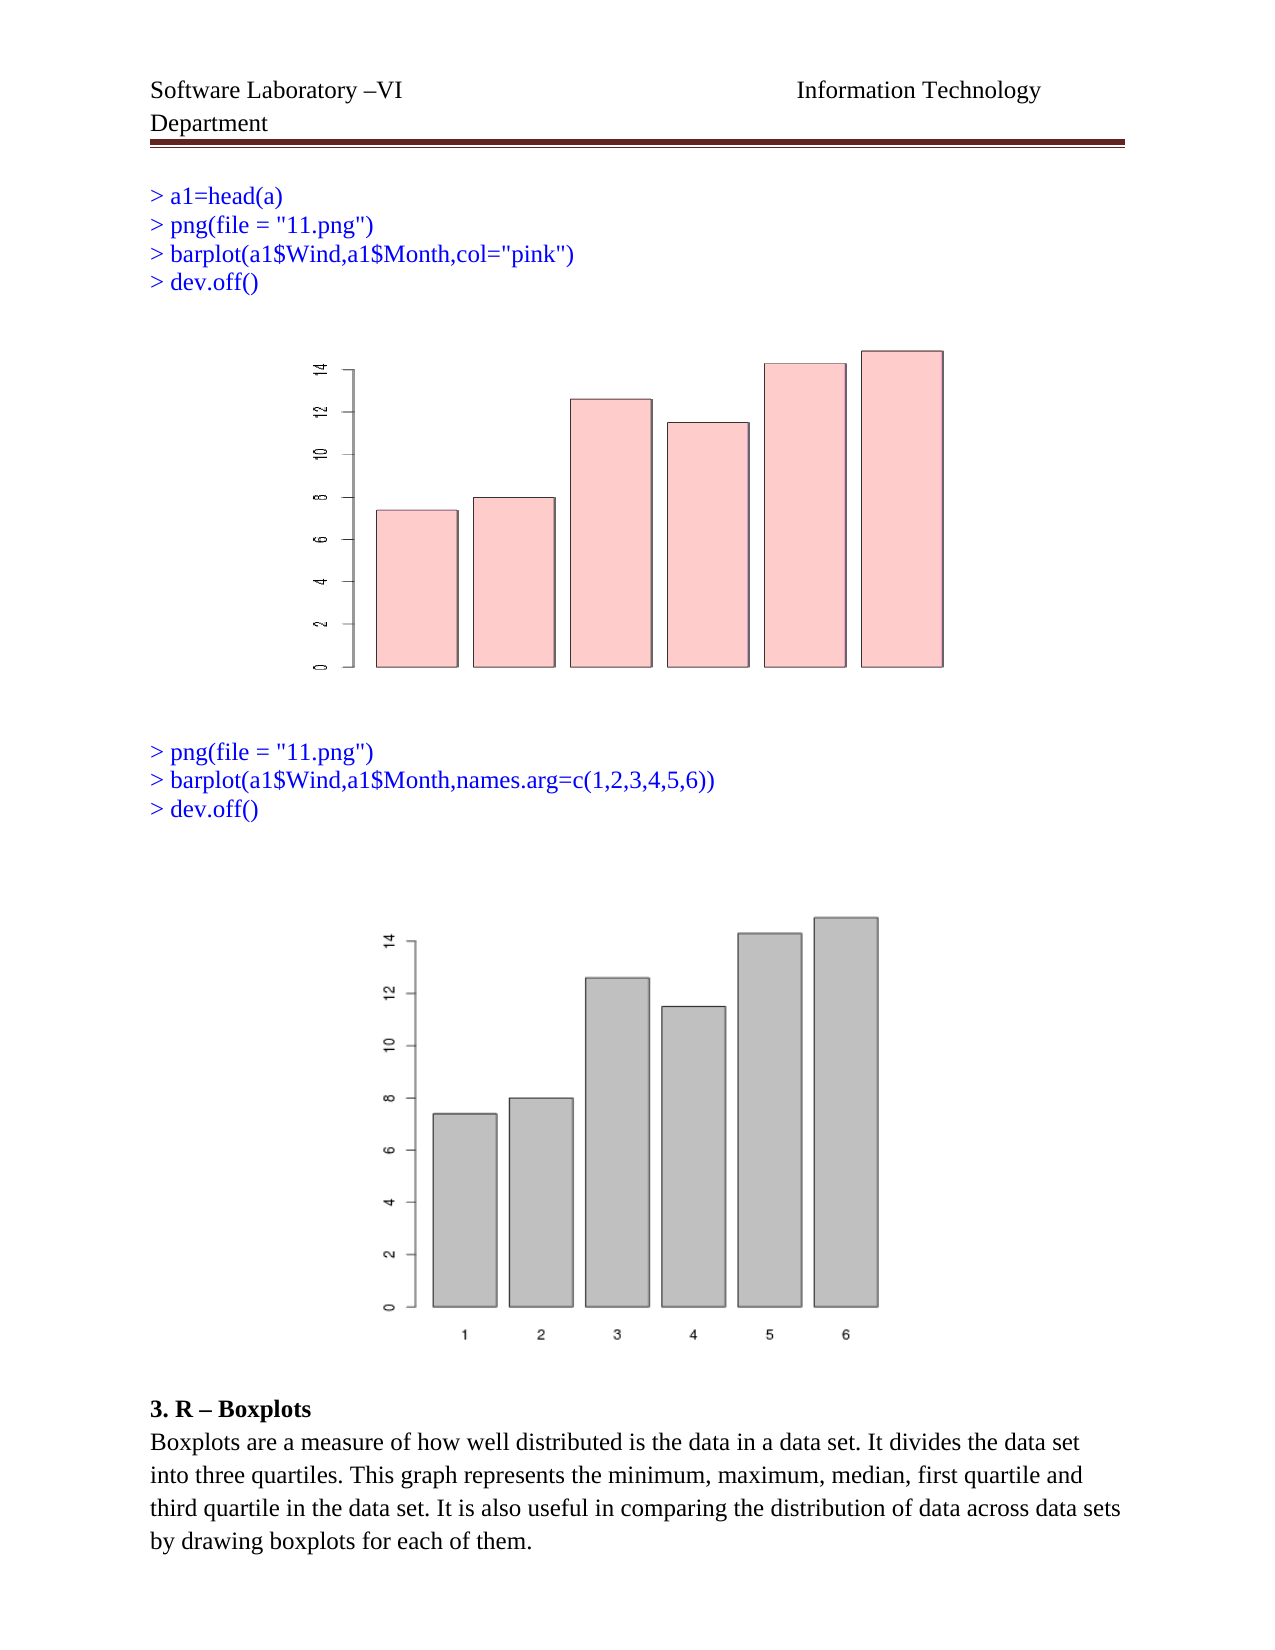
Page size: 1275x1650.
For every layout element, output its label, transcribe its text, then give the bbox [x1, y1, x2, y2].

text > a1=head(a) [150, 181, 1125, 210]
picture [343, 851, 933, 1394]
text > barplot(a1$Wind,a1$Month,names.arg=c(1,2,3,4,5,6)) [150, 766, 1125, 794]
text > png(file = "11.png") [150, 210, 1125, 239]
text Boxplots are a measure of how well distributed is the data in a data set. It divides the data set into three quartiles. This graph represents the minimum, maximum, median, first quartile and third quartile in the data set. It is also useful in comparing the distribution of data across data sets by drawing boxplots for each of them. [150, 1427, 1125, 1555]
text > dev.off() [150, 794, 1125, 823]
subtitle 3. R – Boxplots [150, 1394, 1125, 1423]
text > dev.off() [150, 267, 1125, 296]
text > barplot(a1$Wind,a1$Month,col="pink") [150, 239, 1125, 267]
text > png(file = "11.png") [150, 737, 1125, 766]
picture [262, 296, 1013, 737]
